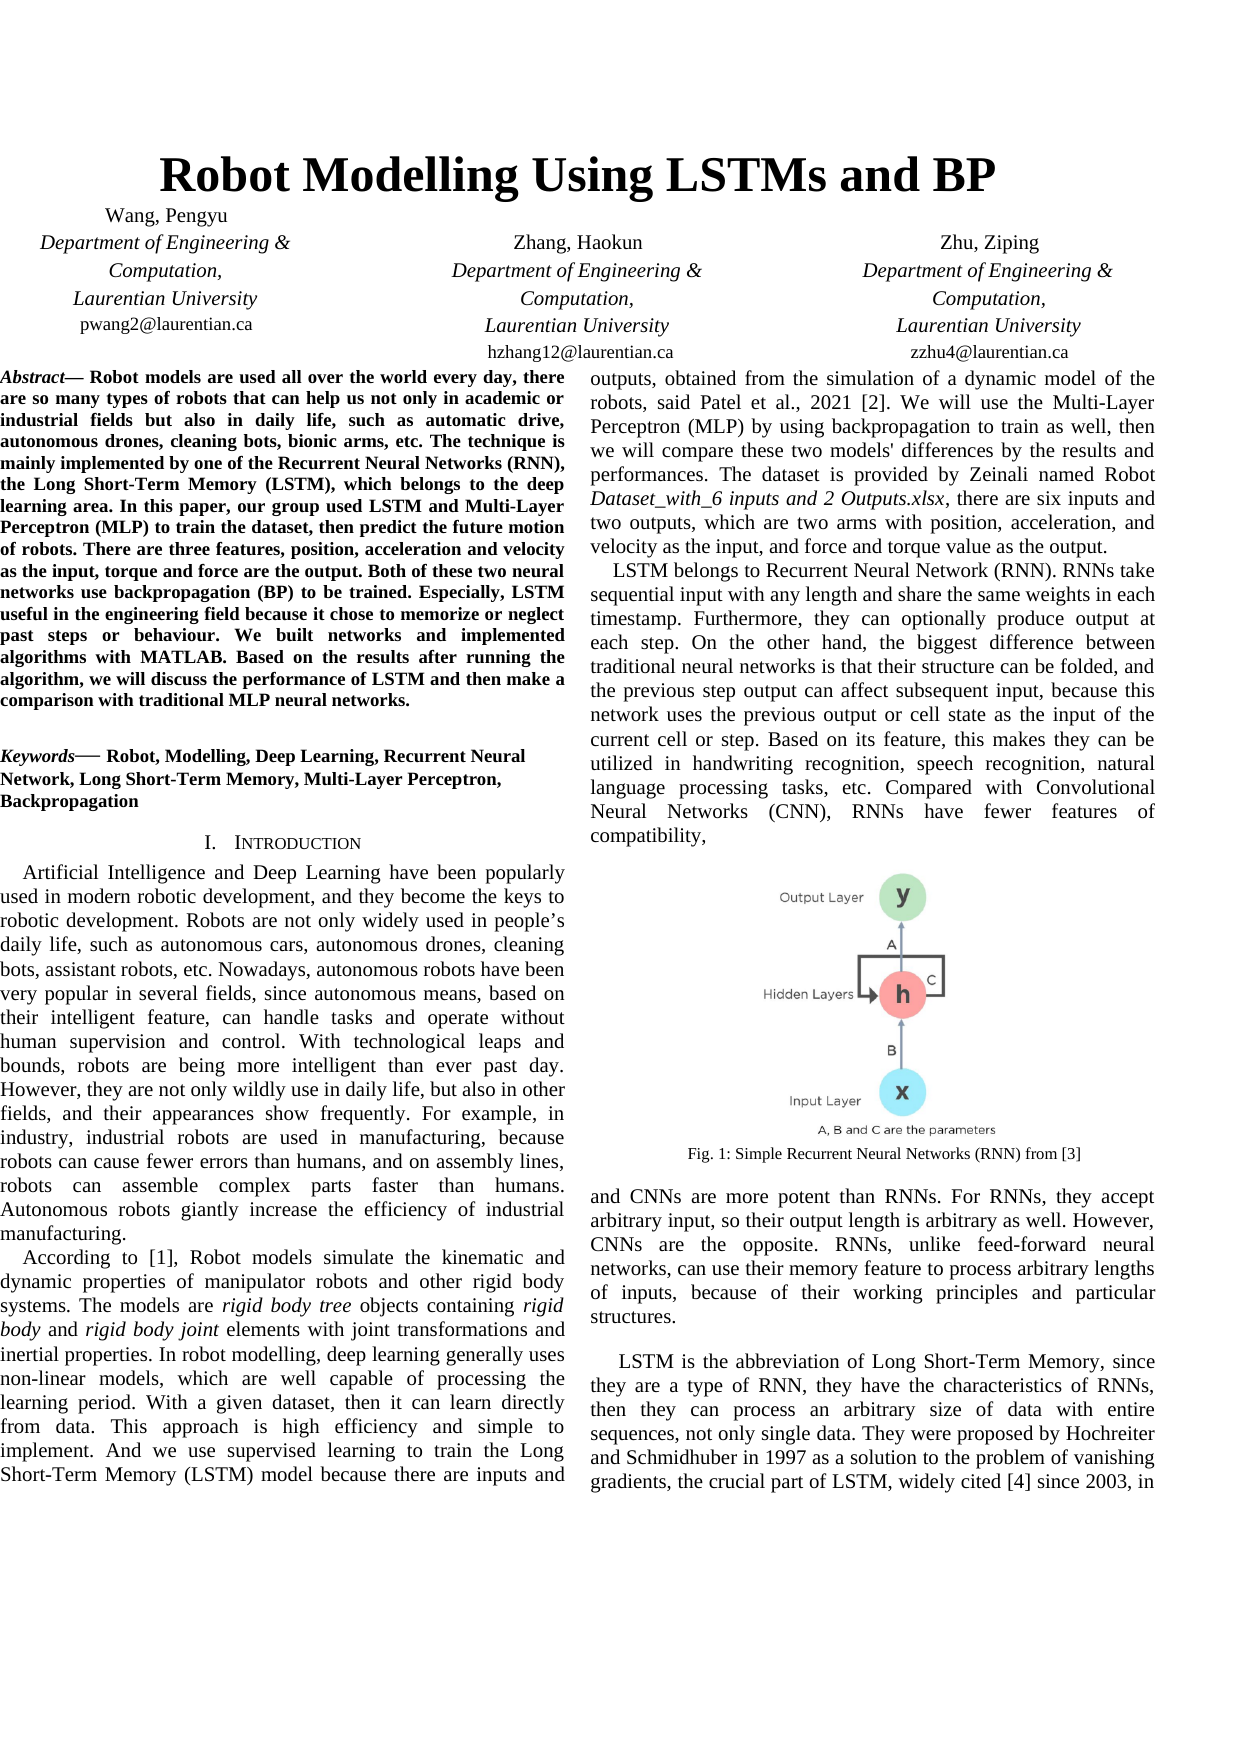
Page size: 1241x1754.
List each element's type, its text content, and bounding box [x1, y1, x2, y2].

text and CNNs are more potent than RNNs. For RNNs, they accept arbitrary input, so their output length is arbitrary as well. However, CNNs are the opposite. RNNs, unlike feed-forward neural networks, can use their memory feature to process arbitrary lengths of inputs, because of their working principles and particular structures. [590, 1184, 1156, 1328]
text LSTM belongs to Recurrent Neural Network (RNN). RNNs take sequential input with any length and share the same weights in each timestamp. Furthermore, they can optionally produce output at each step. On the other hand, the biggest difference between traditional neural networks is that their structure can be folded, and the previous step output can affect subsequent input, because this network uses the previous output or cell state as the input of the current cell or step. Based on its feature, this makes they can be utilized in handwriting recognition, speech recognition, natural language processing tasks, etc. Compared with Convolutional Neural Networks (CNN), RNNs have fewer features of compatibility, [590, 558, 1156, 847]
text Department of Engineering & Computation, [407, 258, 748, 309]
text According to [1], Robot models simulate the kinematic and dynamic properties of manipulator robots and other rigid body systems. The models are rigid body tree objects containing rigid body and rigid body joint elements with joint transformations and inertial properties. In robot modelling, deep learning generally uses non-linear models, which are well capable of processing the learning period. With a given dataset, then it can learn directly from data. This approach is high efficiency and simple to implement. And we use supervised learning to train the Long Short-Term Memory (LSTM) model because there are inputs and outputs, obtained from the simulation of a dynamic model of the robots, said Patel et al., 2021 [2]. We will use the Multi-Layer Perceptron (MLP) by using backpropagation to train as well, then we will compare these two models' differences by the results and performances. The dataset is provided by Zeinali named Robot Dataset_with_6 inputs and 2 Outputs.xlsx, there are six inputs and two outputs, which are two arms with position, acceleration, and velocity as the input, and force and torque value as the output. [590, 366, 1156, 558]
text Zhu, Ziping [823, 230, 1156, 254]
text Zhang, Haokun [407, 230, 748, 254]
picture [762, 867, 1007, 1144]
text Robot Modelling Using LSTMs and BP [0, 145, 1156, 203]
text Fig. 1: Simple Recurrent Neural Networks (RNN) from [3] [590, 1144, 1156, 1163]
text Laurentian University [0, 286, 332, 309]
text Abstract— Robot models are used all over the world every day, there are so many types of robots that can help us not only in academic or industrial fields but also in daily life, such as automatic drive, autonomous drones, cleaning bots, bionic arms, etc. The technique is mainly implemented by one of the Recurrent Neural Networks (RNN), the Long Short-Term Memory (LSTM), which belongs to the deep learning area. In this paper, our group used LSTM and Multi-Layer Perceptron (MLP) to train the dataset, then predict the future motion of robots. There are three features, position, acceleration and velocity as the input, torque and force are the output. Both of these two neural networks use backpropagation (BP) to be trained. Especially, LSTM useful in the engineering field because it chose to memorize or neglect past steps or behaviour. We built networks and implemented algorithms with MATLAB. Based on the results after running the algorithm, we will discuss the performance of LSTM and then make a comparison with traditional MLP neural networks. [0, 366, 565, 711]
text Laurentian University [407, 313, 748, 337]
text Artificial Intelligence and Deep Learning have been popularly used in modern robotic development, and they become the keys to robotic development. Robots are not only widely used in people’s daily life, such as autonomous cars, autonomous drones, cleaning bots, assistant robots, etc. Nowadays, autonomous robots have been very popular in several fields, since autonomous means, based on their intelligent feature, can handle tasks and operate without human supervision and control. With technological leaps and bounds, robots are being more intelligent than ever past day. However, they are not only wildly use in daily life, but also in other fields, and their appearances show frequently. For example, in industry, industrial robots are used in manufacturing, because robots can cause fewer errors than humans, and on assembly lines, robots can assemble complex parts faster than humans. Autonomous robots giantly increase the efficiency of industrial manufacturing. [0, 860, 565, 1245]
text Department of Engineering & Computation, [0, 230, 332, 282]
text According to [1], Robot models simulate the kinematic and dynamic properties of manipulator robots and other rigid body systems. The models are rigid body tree objects containing rigid body and rigid body joint elements with joint transformations and inertial properties. In robot modelling, deep learning generally uses non-linear models, which are well capable of processing the learning period. With a given dataset, then it can learn directly from data. This approach is high efficiency and simple to implement. And we use supervised learning to train the Long Short-Term Memory (LSTM) model because there are inputs and outputs, obtained from the simulation of a dynamic model of the robots, said Patel et al., 2021 [2]. We will use the Multi-Layer Perceptron (MLP) by using backpropagation to train as well, then we will compare these two models' differences by the results and performances. The dataset is provided by Zeinali named Robot Dataset_with_6 inputs and 2 Outputs.xlsx, there are six inputs and two outputs, which are two arms with position, acceleration, and velocity as the input, and force and torque value as the output. [0, 1245, 565, 1486]
text hzhang12@laurentian.ca [407, 341, 748, 362]
text Keywords— Robot, Modelling, Deep Learning, Recurrent Neural Network, Long Short-Term Memory, Multi-Layer Perceptron, Backpropagation [0, 739, 565, 811]
text Laurentian University [823, 313, 1156, 337]
list Introduction [0, 830, 565, 854]
text pwang2@laurentian.ca [0, 313, 332, 335]
text zzhu4@laurentian.ca [823, 341, 1156, 362]
text Department of Engineering & Computation, [823, 258, 1154, 309]
text Wang, Pengyu [0, 203, 332, 227]
